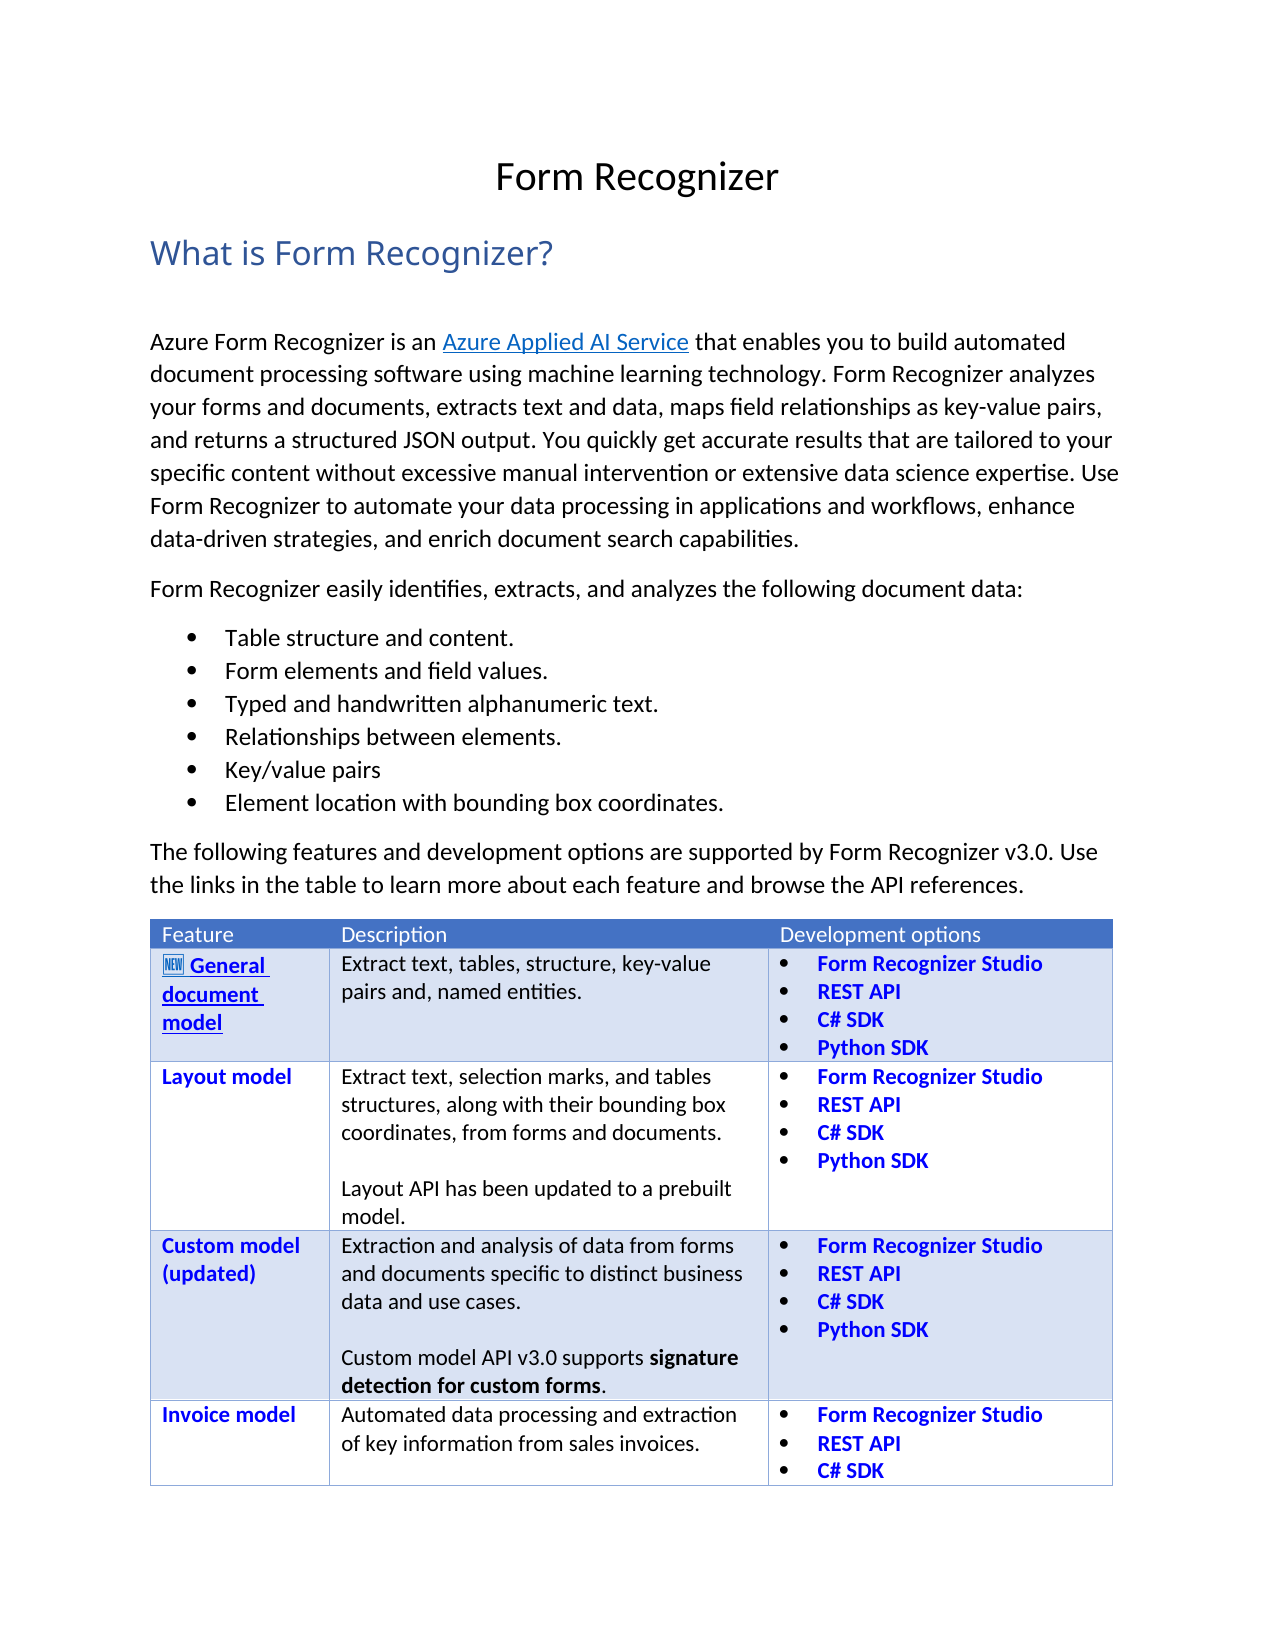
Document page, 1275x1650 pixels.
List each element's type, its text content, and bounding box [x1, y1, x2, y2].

table_cell Form Recognizer Studio REST API C# SDK Python SDK [769, 949, 1112, 1061]
table_cell Extract text, tables, structure, key-value pairs and, named entities. [330, 949, 768, 1061]
table_cell Extraction and analysis of data from forms and documents specific to distinct business data and use cases. Custom model API v3.0 supports signature detection for custom forms. [330, 1231, 768, 1399]
text Form Recognizer [150, 150, 1125, 201]
table_cell Invoice model [151, 1401, 329, 1485]
table_header Development options [769, 920, 1112, 948]
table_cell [330, 1401, 768, 1485]
text The following features and development options are supported by Form Recognizer v3.0. Use the links in the table to learn more about each feature and browse the API references. [150, 837, 1125, 900]
list Typed and handwritten alphanumeric text. [187, 688, 1125, 719]
list Key/value pairs [187, 754, 1125, 784]
table_header Description [330, 920, 768, 948]
table_cell Layout model [151, 1062, 329, 1230]
list Element location with bounding box coordinates. [187, 787, 1125, 817]
list Relationships between elements. [187, 721, 1125, 752]
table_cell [769, 1231, 1112, 1399]
table_cell Extract text, selection marks, and tables structures, along with their bounding box coordinates, from forms and documents. Layout API has been updated to a prebuilt model. [330, 1062, 768, 1230]
list Form elements and field values. [187, 655, 1125, 686]
subtitle What is Form Recognizer? [150, 230, 1125, 275]
table_cell Form Recognizer Studio REST API C# SDK Python SDK [769, 1062, 1112, 1230]
text Form Recognizer easily identifies, extracts, and analyzes the following document data: [150, 573, 1125, 603]
text Azure Form Recognizer is an Azure Applied AI Service that enables you to build automated document processing software using machine learning technology. Form Recognizer analyzes your forms and documents, extracts text and data, maps field relationships as key-value pairs, and returns a structured JSON output. You quickly get accurate results that are tailored to your specific content without excessive manual intervention or extensive data science expertise. Use Form Recognizer to automate your data processing in applications and workflows, enhance data-driven strategies, and enrich document search capabilities. [150, 326, 1125, 554]
table_header Feature [151, 920, 329, 948]
table_cell 🆕 General document model [151, 949, 329, 1061]
table_cell Custom model (updated) [151, 1231, 329, 1399]
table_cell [769, 1401, 1112, 1485]
list Table structure and content. [187, 622, 1125, 653]
